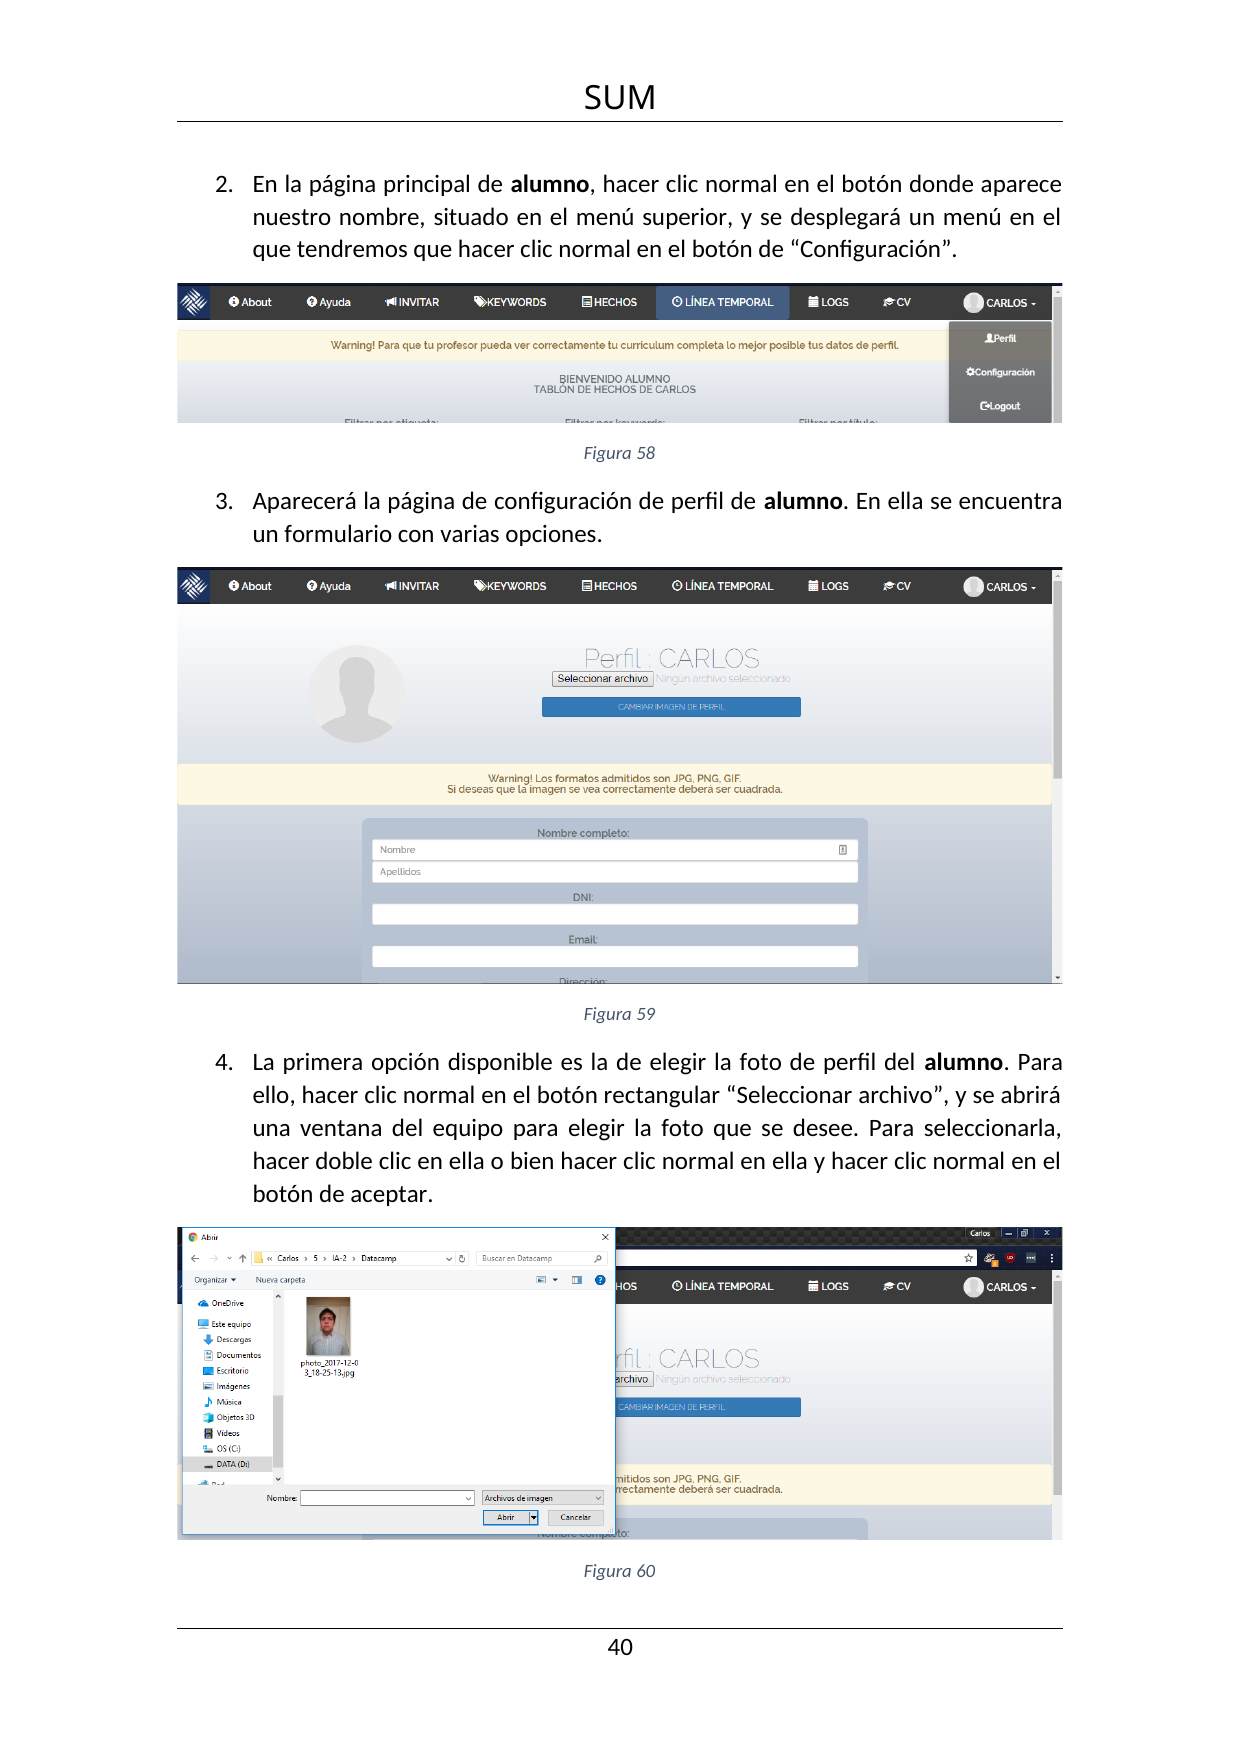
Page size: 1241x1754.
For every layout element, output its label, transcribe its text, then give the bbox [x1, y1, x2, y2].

list Aparecerá la página de configuración de perfil de alumno. En ella se encuentra un formulario con varias opciones. [215, 485, 1063, 548]
picture [177, 1227, 1063, 1540]
list En la página principal de alumno, hacer clic normal en el botón donde aparece nuestro nombre, situado en el menú superior, y se desplegará un menú en el que tendremos que hacer clic normal en el botón de “Configuración”. [215, 168, 1063, 264]
picture [177, 567, 1063, 984]
text Figura 59 [177, 1003, 1063, 1026]
picture [177, 283, 1063, 423]
text Figura 60 [177, 1559, 1063, 1582]
text Figura 58 [177, 441, 1063, 464]
list La primera opción disponible es la de elegir la foto de perfil del alumno. Para ello, hacer clic normal en el botón rectangular “Seleccionar archivo”, y se abrirá una ventana del equipo para elegir la foto que se desee. Para seleccionarla, hacer doble clic en ella o bien hacer clic normal en ella y hacer clic normal en el botón de aceptar. [215, 1046, 1063, 1208]
